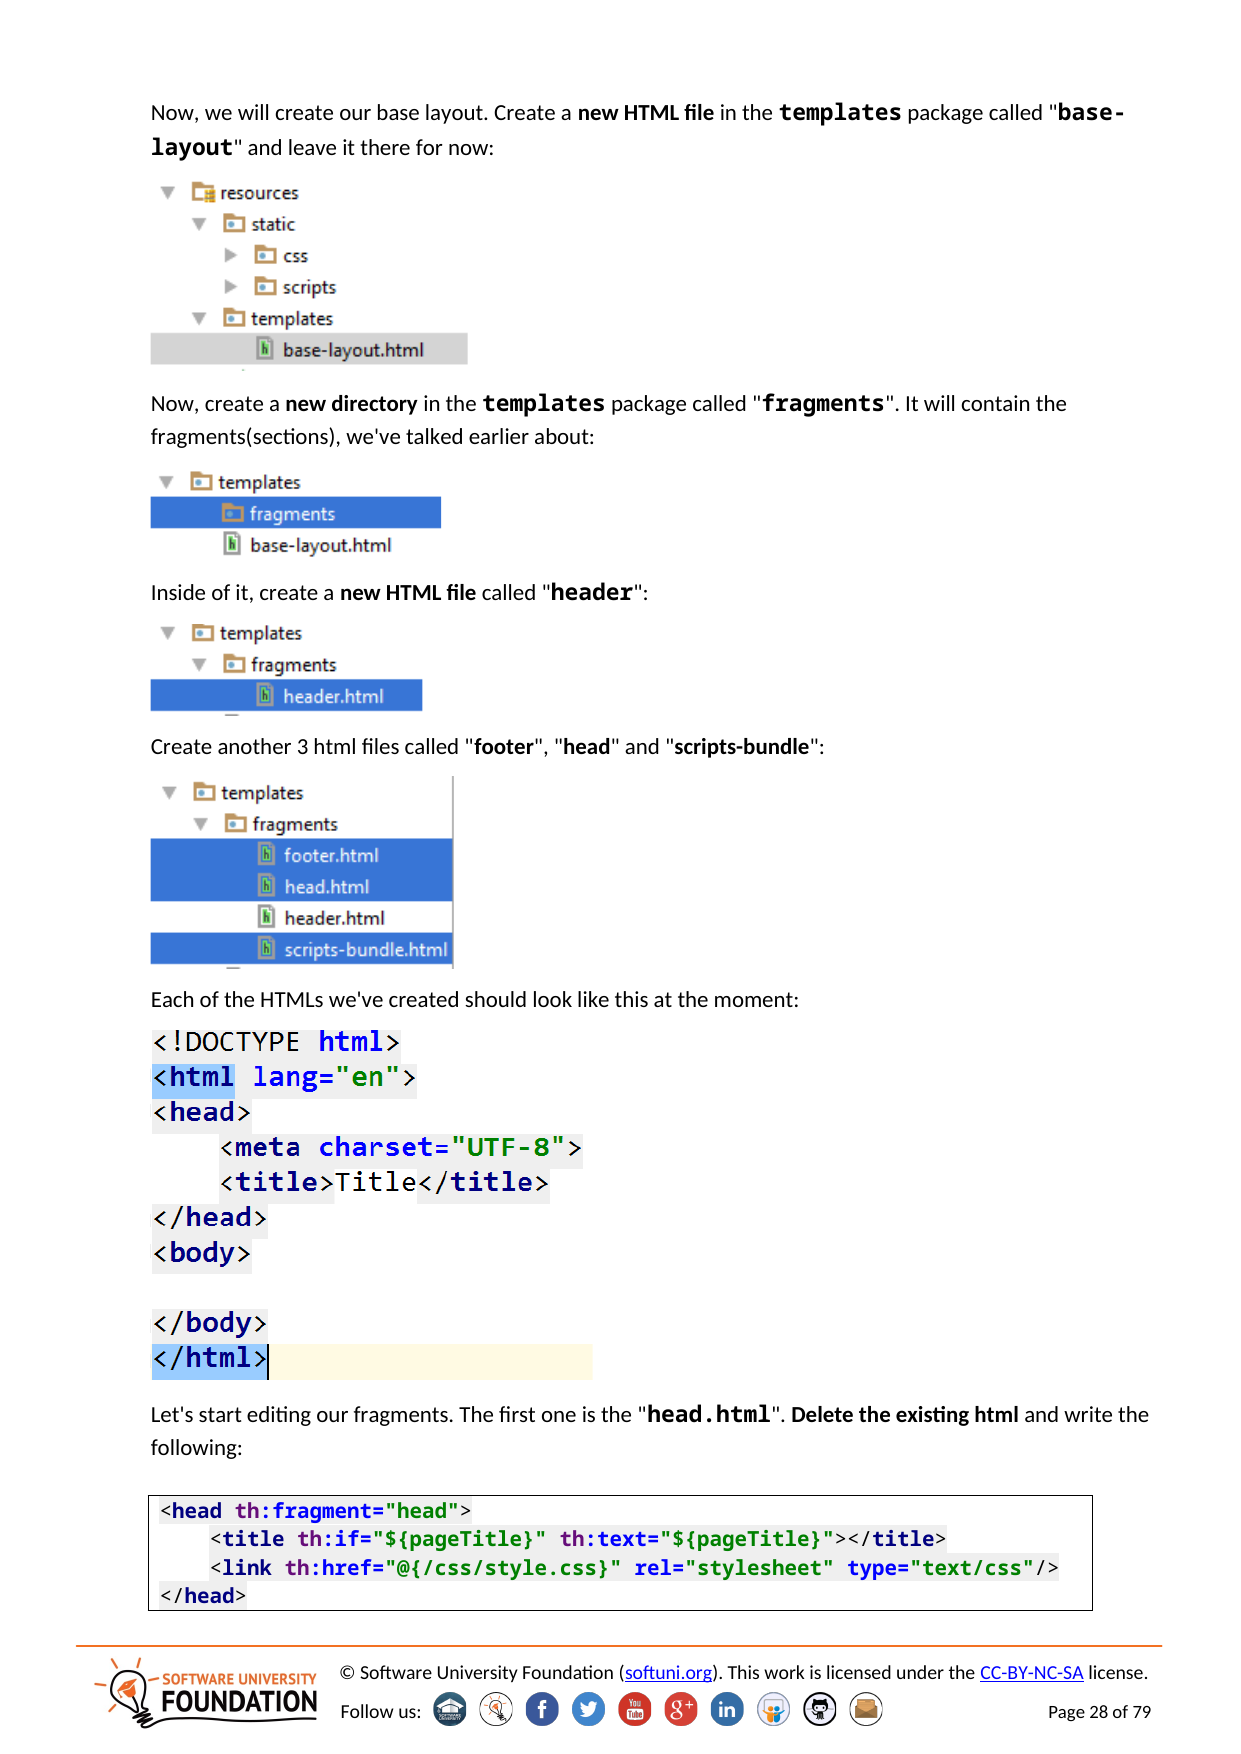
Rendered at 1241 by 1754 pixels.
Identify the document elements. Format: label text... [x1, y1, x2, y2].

text Let's start editing our fragments. The first one is the "head.html". Delete the existing html and write the following: [151, 1397, 1163, 1461]
picture [433, 1692, 467, 1726]
picture [525, 1692, 559, 1726]
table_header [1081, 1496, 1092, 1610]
picture [618, 1692, 652, 1726]
text Now, create a new directory in the templates package called "fragments". It will contain the fragments(sections), we've talked earlier about: [151, 387, 1163, 451]
picture [572, 1692, 605, 1726]
picture [849, 1692, 883, 1726]
picture [150, 776, 454, 969]
picture [150, 467, 442, 560]
text Create another 3 html files called "footer", "head" and "scripts-bundle": [151, 732, 1163, 760]
picture [664, 1692, 698, 1726]
text Now, we will create our base layout. Create a new HTML file in the templates package called "base-layout" and leave it there for now: [151, 95, 1163, 163]
picture [803, 1692, 837, 1726]
picture [93, 1656, 317, 1729]
text Each of the HTMLs we've created should look like this at the moment: [151, 985, 1163, 1013]
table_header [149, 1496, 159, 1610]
picture [757, 1692, 790, 1726]
picture [150, 624, 423, 716]
picture [710, 1692, 744, 1726]
picture [479, 1692, 513, 1726]
text Inside of it, create a new HTML file called "header": [151, 576, 1163, 607]
picture [150, 1030, 593, 1381]
picture [150, 179, 468, 371]
